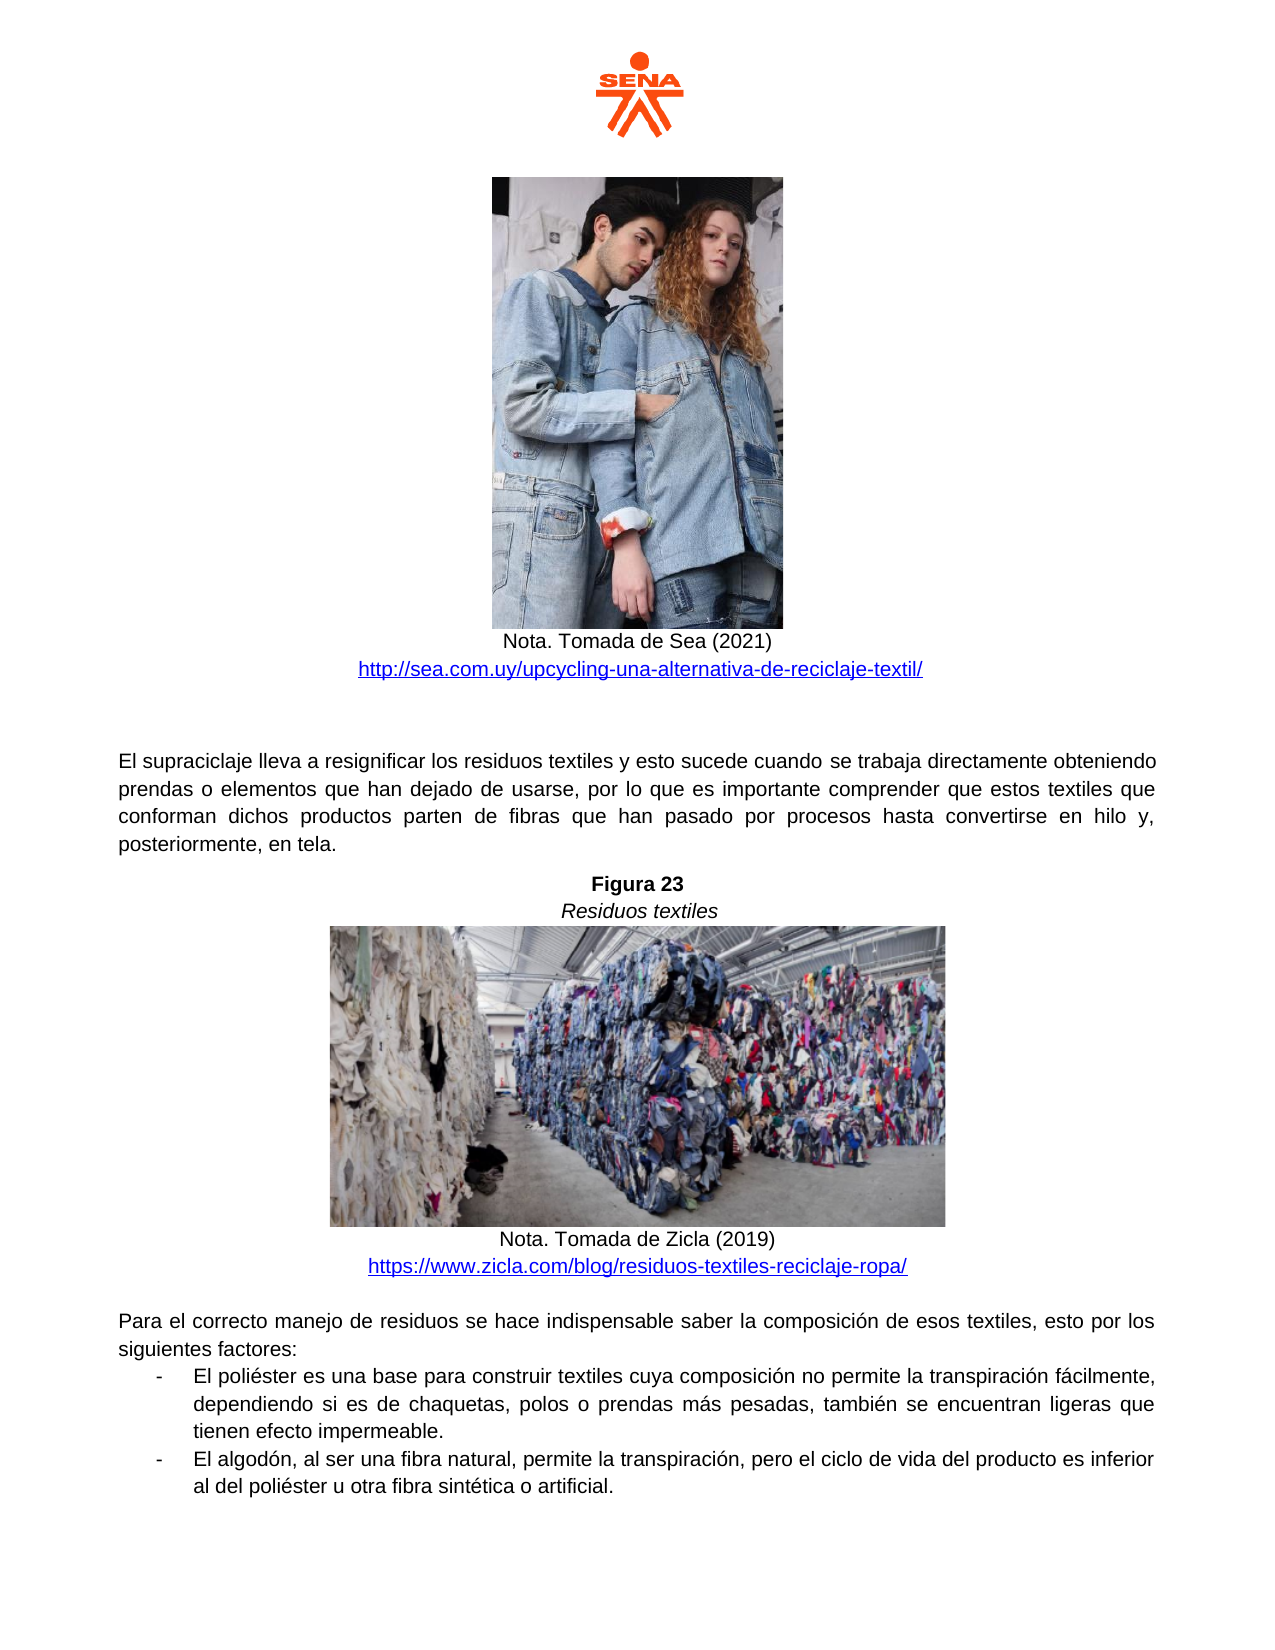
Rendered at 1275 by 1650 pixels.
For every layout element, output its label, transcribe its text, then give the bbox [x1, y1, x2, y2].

text Figura 23 Residuos textiles [118, 871, 1157, 923]
text Para el correcto manejo de residuos se hace indispensable saber la composición de esos textiles, esto por los siguientes factores: [118, 1309, 1157, 1360]
text http://sea.com.uy/upcycling-una-alternativa-de-reciclaje-textil/ [118, 656, 1157, 680]
picture [329, 926, 946, 1227]
text https://www.zicla.com/blog/residuos-textiles-reciclaje-ropa/ [118, 1254, 1157, 1278]
list El algodón, al ser una fibra natural, permite la transpiración, pero el ciclo de vida del producto es inferior al del poliéster u otra fibra sintética o artificial. [156, 1446, 1157, 1498]
text Nota. Tomada de Sea (2021) [118, 629, 1157, 653]
list El poliéster es una base para construir textiles cuya composición no permite la transpiración fácilmente, dependiendo si es de chaquetas, polos o prendas más pesadas, también se encuentran ligeras que tienen efecto impermeable. [156, 1364, 1157, 1443]
text Nota. Tomada de Zicla (2019) [118, 1226, 1157, 1250]
picture [492, 177, 784, 629]
picture [585, 48, 690, 142]
text El supraciclaje lleva a resignificar los residuos textiles y esto sucede cuando se trabaja directamente obteniendo prendas o elementos que han dejado de usarse, por lo que es importante comprender que estos textiles que conforman dichos productos parten de fibras que han pasado por procesos hasta convertirse en hilo y, posteriormente, en tela. [118, 749, 1157, 855]
